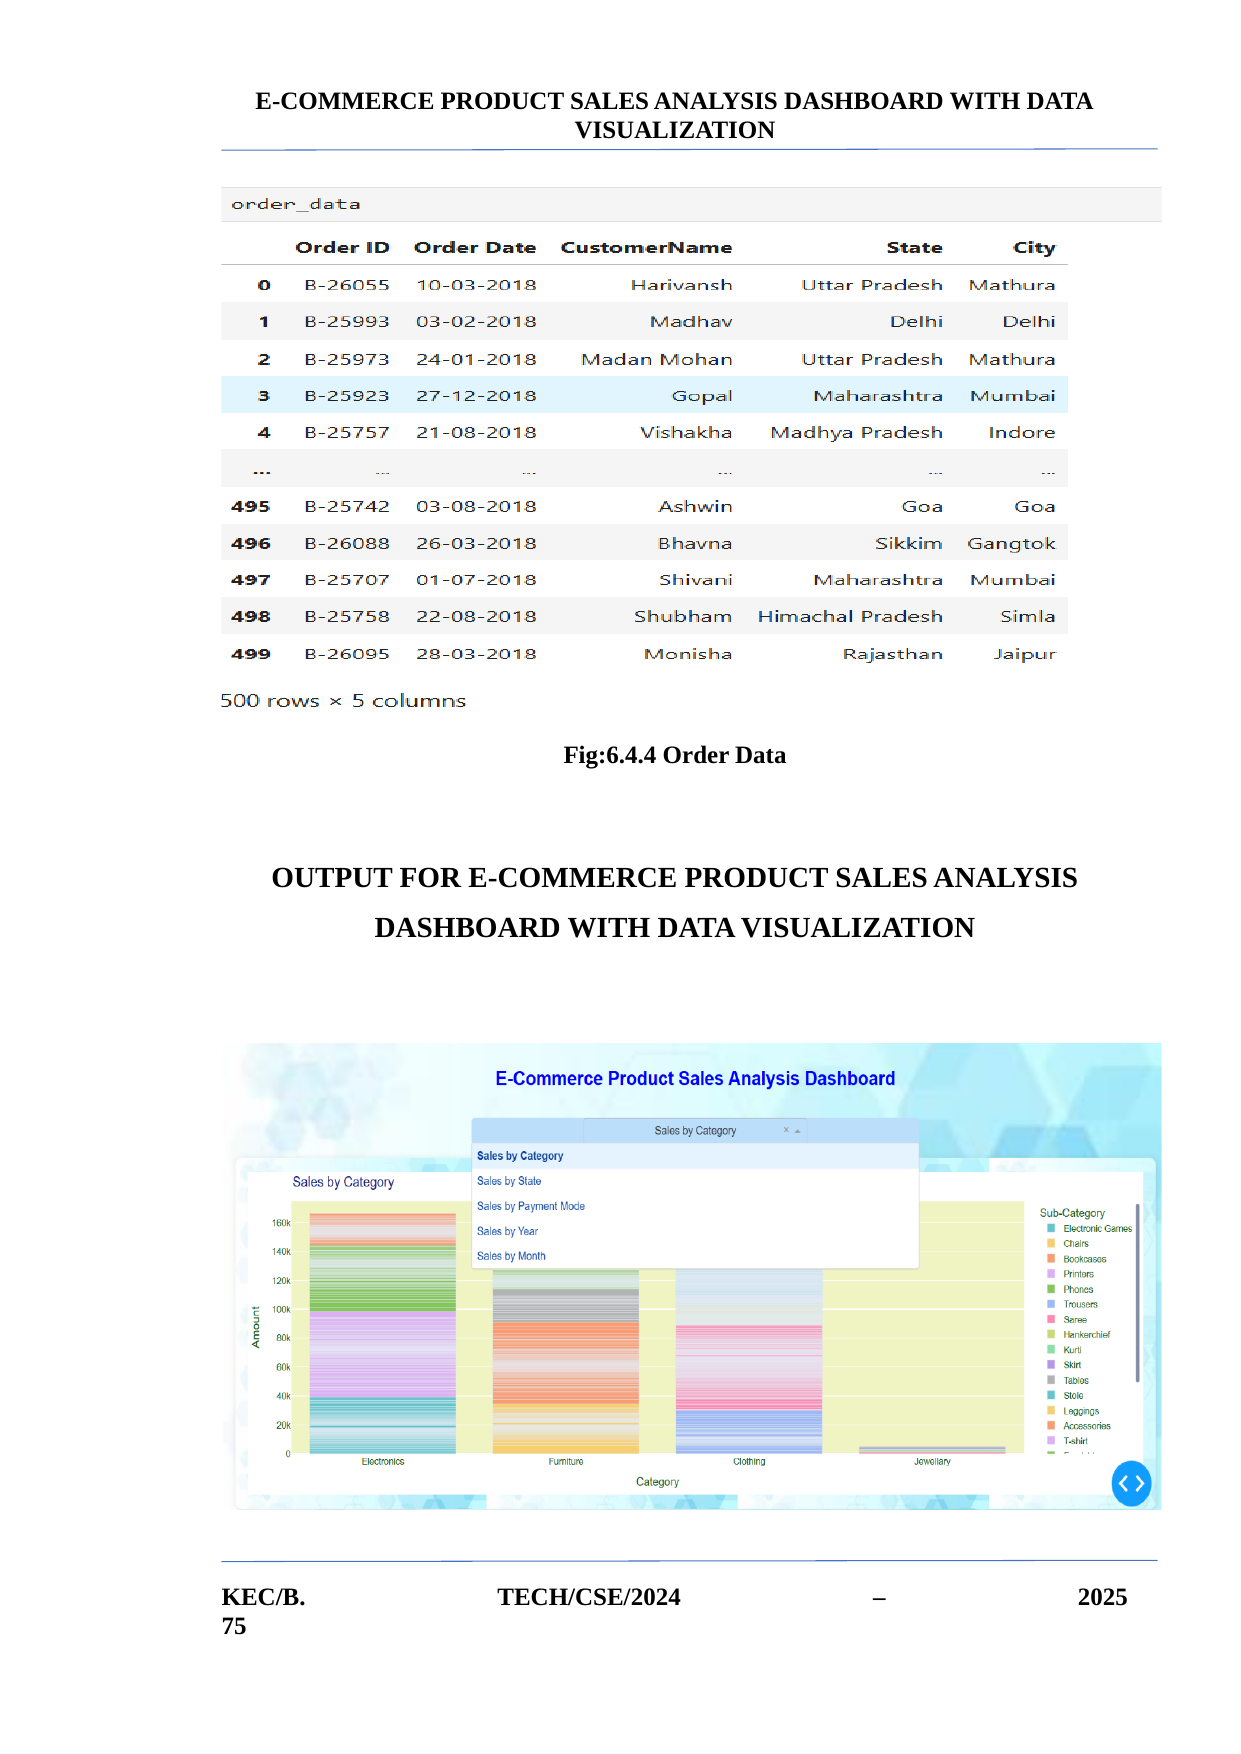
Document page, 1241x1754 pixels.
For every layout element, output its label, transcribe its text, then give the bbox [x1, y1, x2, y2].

picture [221, 185, 1162, 710]
text Fig:6.4.4 Order Data [221, 740, 1128, 769]
text OUTPUT FOR E-COMMERCE PRODUCT SALES ANALYSIS DASHBOARD WITH DATA VISUALIZATION [221, 860, 1128, 943]
picture [221, 1043, 1162, 1510]
